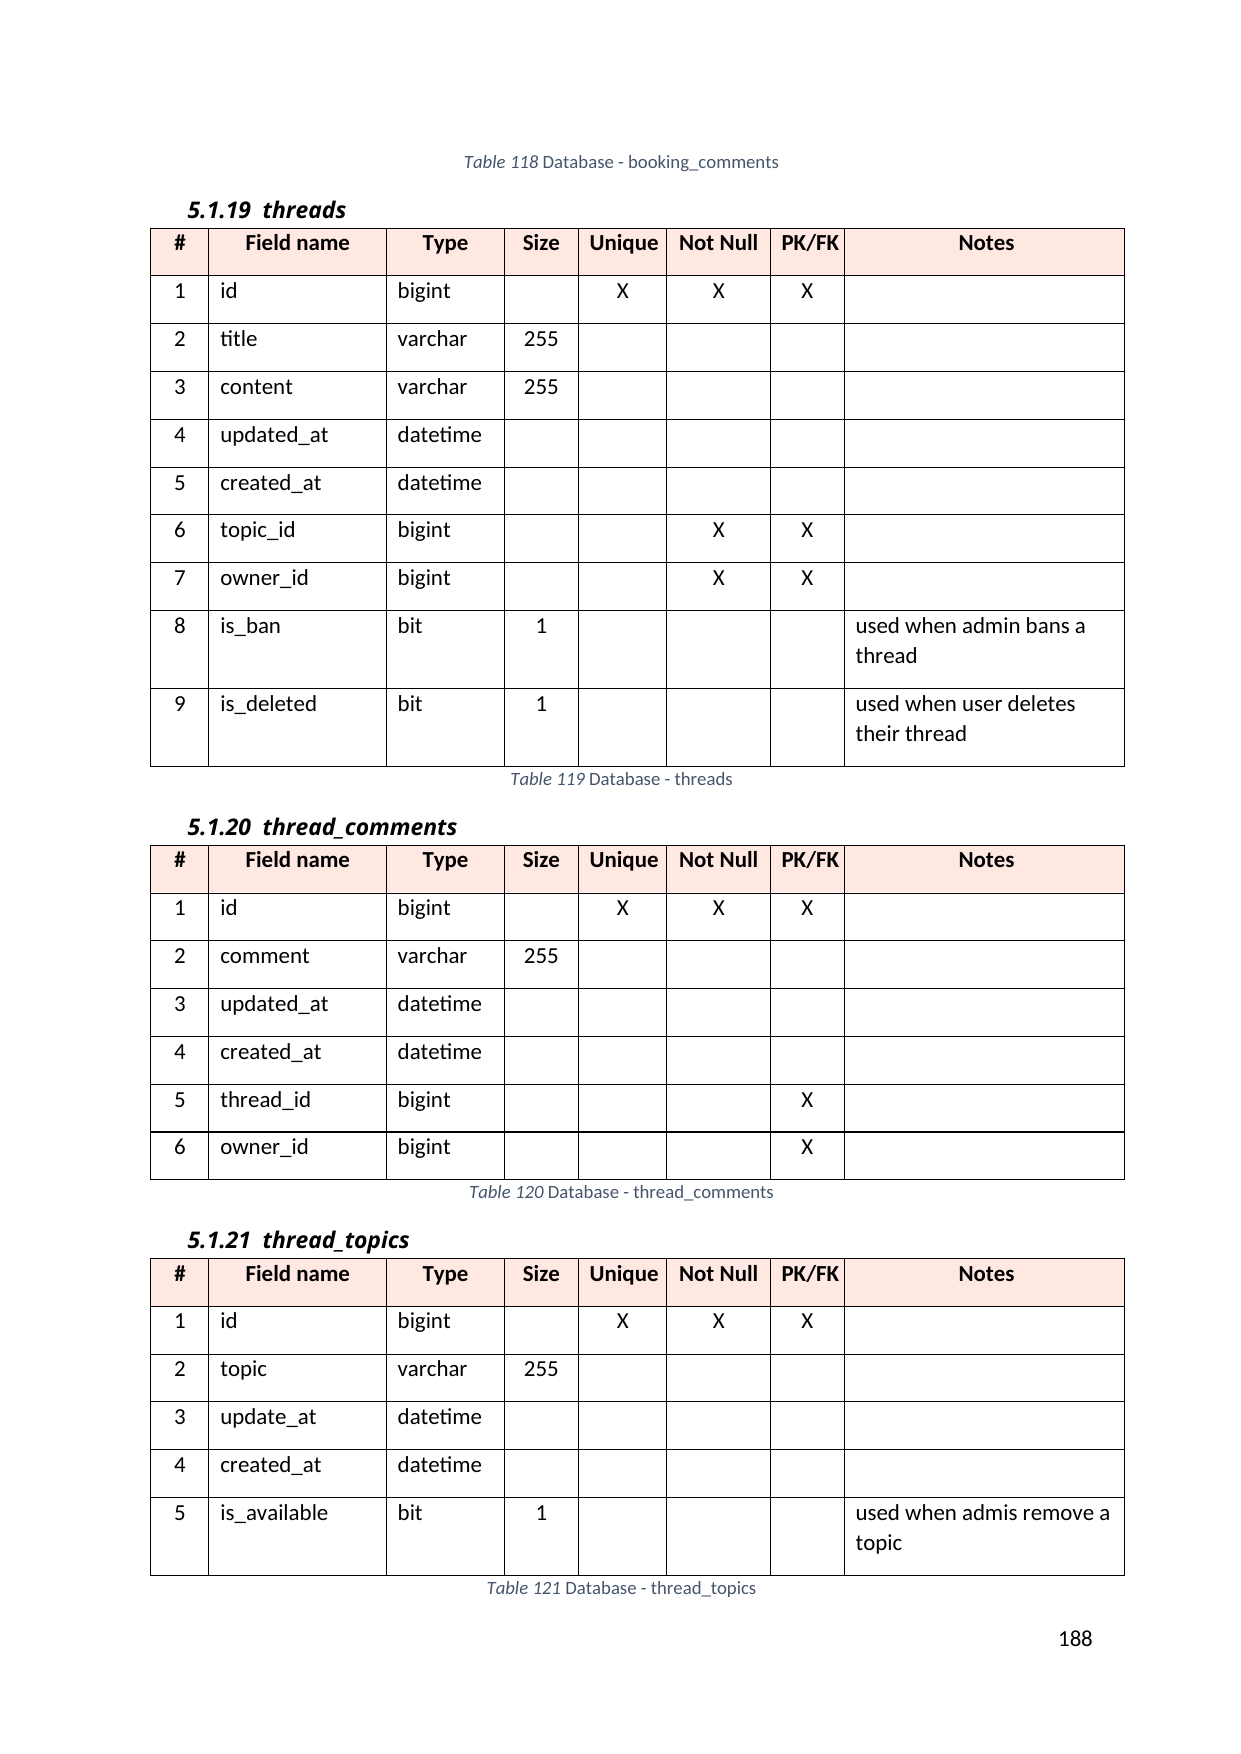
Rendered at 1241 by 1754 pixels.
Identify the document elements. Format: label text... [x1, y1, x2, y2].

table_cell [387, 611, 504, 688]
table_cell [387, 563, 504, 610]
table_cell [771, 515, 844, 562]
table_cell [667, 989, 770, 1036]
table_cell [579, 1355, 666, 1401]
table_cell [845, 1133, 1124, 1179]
subtitle threads [187, 194, 1093, 225]
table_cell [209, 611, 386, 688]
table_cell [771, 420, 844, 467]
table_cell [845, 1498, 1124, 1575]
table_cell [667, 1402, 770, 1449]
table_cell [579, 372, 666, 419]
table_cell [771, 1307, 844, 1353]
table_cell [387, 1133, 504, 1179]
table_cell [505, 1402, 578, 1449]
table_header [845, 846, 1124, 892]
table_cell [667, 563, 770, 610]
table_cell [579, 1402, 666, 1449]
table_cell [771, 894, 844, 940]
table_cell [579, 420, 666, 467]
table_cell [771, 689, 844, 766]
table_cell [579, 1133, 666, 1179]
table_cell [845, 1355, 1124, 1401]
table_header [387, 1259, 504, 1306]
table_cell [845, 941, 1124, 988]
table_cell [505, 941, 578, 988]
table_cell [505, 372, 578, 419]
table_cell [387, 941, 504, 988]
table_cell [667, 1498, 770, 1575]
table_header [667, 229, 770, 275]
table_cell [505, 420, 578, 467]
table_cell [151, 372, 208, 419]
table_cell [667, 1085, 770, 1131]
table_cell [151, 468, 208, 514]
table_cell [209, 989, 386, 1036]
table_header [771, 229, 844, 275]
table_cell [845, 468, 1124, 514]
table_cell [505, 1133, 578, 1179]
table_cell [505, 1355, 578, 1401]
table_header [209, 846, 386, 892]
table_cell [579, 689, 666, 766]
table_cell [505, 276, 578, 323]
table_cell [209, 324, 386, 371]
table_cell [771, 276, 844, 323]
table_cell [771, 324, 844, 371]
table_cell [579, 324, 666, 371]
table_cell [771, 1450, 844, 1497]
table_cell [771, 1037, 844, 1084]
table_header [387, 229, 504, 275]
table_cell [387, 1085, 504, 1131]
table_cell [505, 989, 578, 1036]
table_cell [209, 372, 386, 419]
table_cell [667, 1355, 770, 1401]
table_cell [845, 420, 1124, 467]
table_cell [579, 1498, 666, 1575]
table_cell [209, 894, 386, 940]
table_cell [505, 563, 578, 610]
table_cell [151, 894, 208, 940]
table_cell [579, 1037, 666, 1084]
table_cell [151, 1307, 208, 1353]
subtitle thread_comments [187, 811, 1093, 842]
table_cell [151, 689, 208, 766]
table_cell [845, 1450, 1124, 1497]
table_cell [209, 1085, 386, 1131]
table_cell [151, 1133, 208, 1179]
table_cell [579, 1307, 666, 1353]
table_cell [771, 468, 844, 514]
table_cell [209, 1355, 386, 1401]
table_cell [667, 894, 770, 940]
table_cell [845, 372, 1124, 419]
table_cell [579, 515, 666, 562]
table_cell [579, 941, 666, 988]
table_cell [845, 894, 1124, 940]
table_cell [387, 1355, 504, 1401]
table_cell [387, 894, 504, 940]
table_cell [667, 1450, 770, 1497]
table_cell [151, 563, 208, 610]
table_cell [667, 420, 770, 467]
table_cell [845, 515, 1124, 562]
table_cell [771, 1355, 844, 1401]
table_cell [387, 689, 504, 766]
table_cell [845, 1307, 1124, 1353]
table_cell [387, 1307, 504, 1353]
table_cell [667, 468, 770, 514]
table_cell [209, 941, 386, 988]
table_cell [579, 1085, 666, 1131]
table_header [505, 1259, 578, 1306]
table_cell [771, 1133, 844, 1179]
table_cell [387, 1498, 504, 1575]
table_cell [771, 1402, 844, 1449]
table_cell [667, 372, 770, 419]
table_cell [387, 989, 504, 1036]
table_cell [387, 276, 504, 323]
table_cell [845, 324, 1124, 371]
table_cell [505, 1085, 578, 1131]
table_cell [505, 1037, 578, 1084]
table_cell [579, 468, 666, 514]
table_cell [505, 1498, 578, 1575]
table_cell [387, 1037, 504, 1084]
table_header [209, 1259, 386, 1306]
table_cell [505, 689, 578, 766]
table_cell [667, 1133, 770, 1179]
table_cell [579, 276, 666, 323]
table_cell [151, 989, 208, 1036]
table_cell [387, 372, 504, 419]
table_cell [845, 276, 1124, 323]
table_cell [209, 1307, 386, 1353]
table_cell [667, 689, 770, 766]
subtitle thread_topics [187, 1224, 1093, 1255]
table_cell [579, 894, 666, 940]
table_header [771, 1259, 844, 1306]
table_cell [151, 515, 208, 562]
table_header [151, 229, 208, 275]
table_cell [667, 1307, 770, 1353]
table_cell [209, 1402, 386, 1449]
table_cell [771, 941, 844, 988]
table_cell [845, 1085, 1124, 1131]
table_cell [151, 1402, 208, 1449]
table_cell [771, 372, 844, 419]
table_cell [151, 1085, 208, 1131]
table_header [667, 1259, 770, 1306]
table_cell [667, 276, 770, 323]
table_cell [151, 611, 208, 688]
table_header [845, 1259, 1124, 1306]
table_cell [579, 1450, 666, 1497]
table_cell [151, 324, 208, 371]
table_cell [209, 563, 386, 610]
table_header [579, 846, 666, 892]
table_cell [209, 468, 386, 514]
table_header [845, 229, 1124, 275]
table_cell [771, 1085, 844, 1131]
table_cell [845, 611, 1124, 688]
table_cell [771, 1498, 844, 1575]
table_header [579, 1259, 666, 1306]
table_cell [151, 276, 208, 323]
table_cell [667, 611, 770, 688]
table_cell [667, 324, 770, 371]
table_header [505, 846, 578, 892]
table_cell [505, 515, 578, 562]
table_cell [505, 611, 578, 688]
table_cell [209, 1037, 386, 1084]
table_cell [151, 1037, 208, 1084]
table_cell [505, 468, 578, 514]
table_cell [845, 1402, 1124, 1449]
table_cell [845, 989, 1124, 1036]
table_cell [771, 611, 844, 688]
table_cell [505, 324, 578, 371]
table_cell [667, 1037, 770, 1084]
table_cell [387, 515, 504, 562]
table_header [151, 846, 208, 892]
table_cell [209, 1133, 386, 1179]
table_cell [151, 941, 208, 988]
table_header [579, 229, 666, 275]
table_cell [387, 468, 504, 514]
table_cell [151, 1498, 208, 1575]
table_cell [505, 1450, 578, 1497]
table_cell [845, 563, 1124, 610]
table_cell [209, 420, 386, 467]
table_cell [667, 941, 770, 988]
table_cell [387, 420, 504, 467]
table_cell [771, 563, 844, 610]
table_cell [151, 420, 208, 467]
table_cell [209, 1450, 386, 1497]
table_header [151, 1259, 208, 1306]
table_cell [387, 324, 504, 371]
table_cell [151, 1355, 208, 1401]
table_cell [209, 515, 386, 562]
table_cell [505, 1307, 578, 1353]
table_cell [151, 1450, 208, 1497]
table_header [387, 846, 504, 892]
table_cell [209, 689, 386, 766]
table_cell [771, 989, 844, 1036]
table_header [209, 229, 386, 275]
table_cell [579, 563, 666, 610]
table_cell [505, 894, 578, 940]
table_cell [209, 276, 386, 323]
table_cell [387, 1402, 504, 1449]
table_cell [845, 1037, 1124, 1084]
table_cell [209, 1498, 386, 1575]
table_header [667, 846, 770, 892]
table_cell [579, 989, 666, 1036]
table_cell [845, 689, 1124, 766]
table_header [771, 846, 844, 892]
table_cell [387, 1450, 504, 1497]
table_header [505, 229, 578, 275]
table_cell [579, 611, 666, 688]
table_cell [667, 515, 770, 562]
